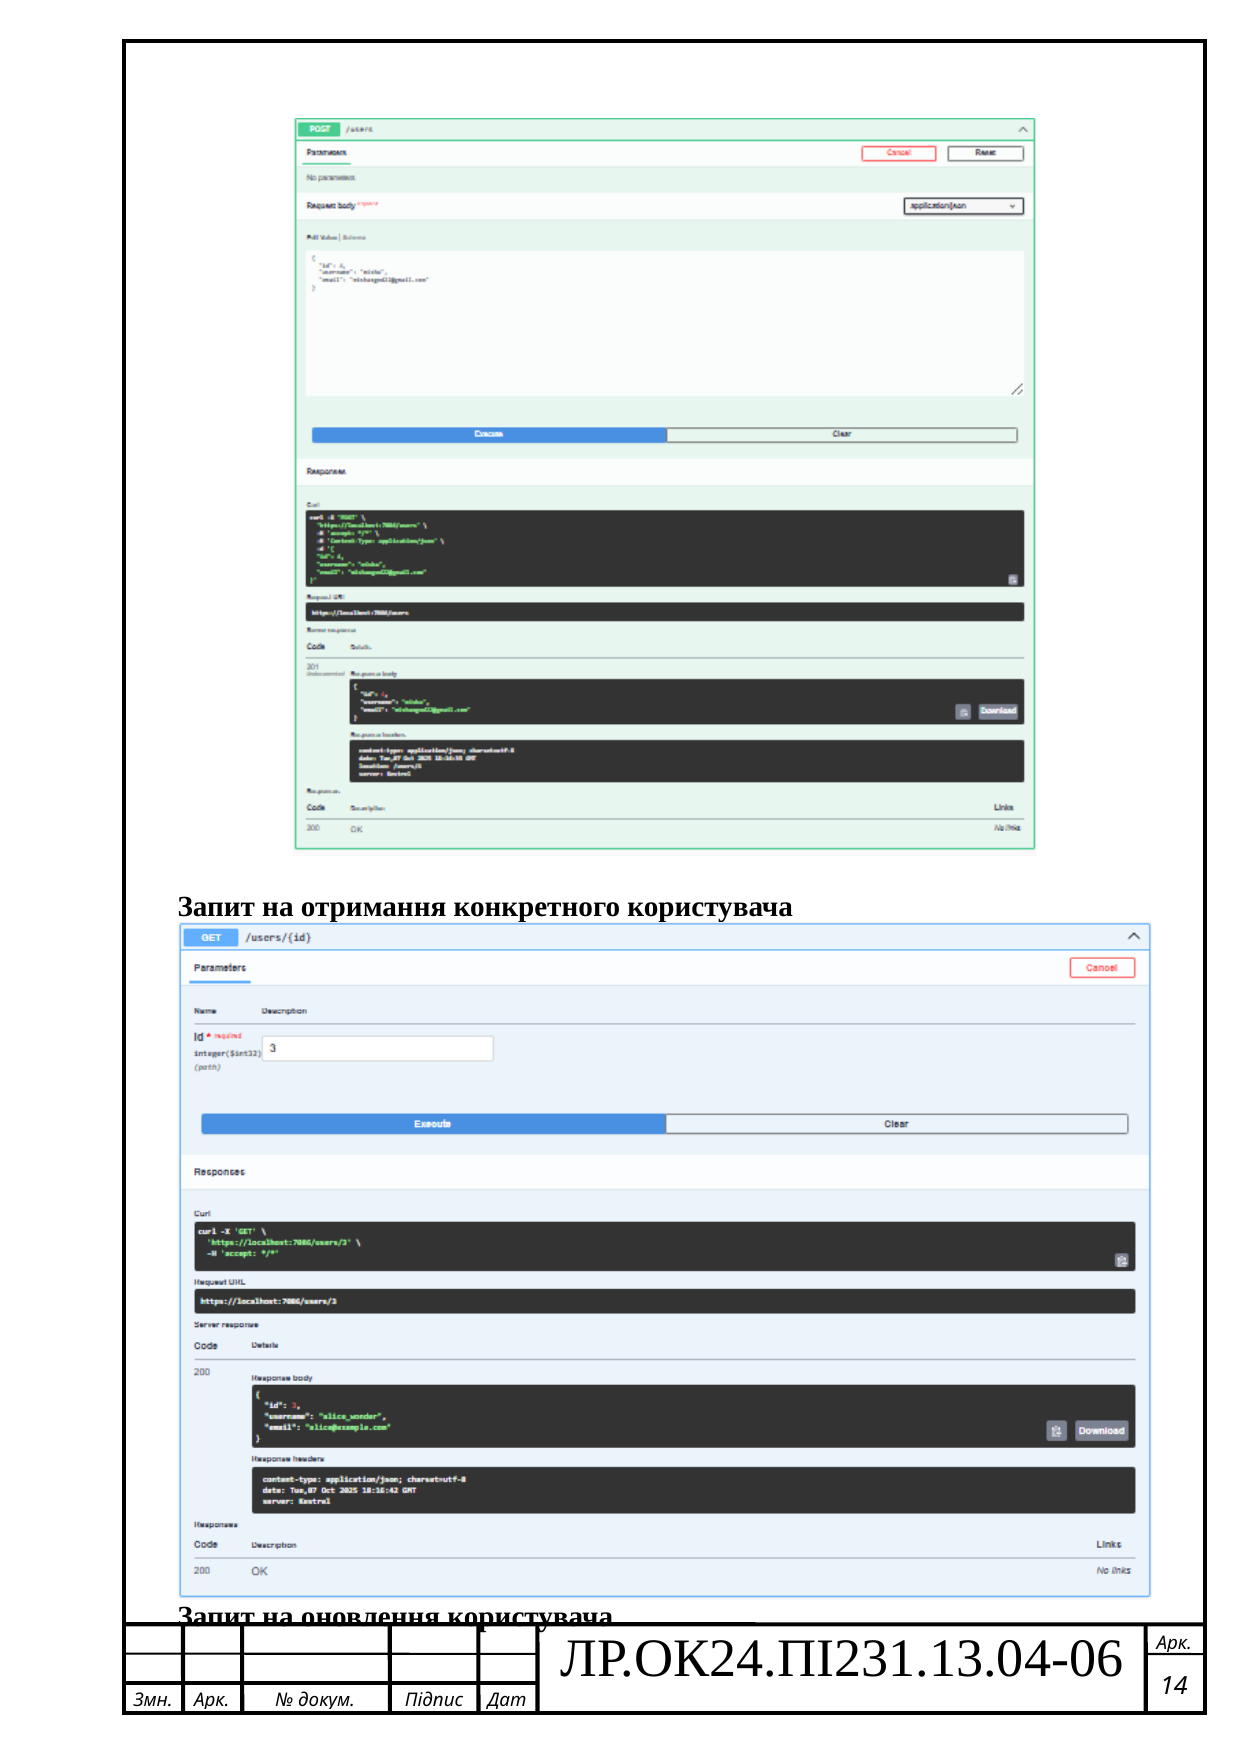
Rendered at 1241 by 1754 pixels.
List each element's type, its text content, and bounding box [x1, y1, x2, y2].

picture [292, 118, 1037, 856]
text Запит на оновлення користувача [177, 1600, 1152, 1633]
text Запит на отримання конкретного користувача [177, 889, 1152, 922]
picture [177, 922, 1152, 1600]
